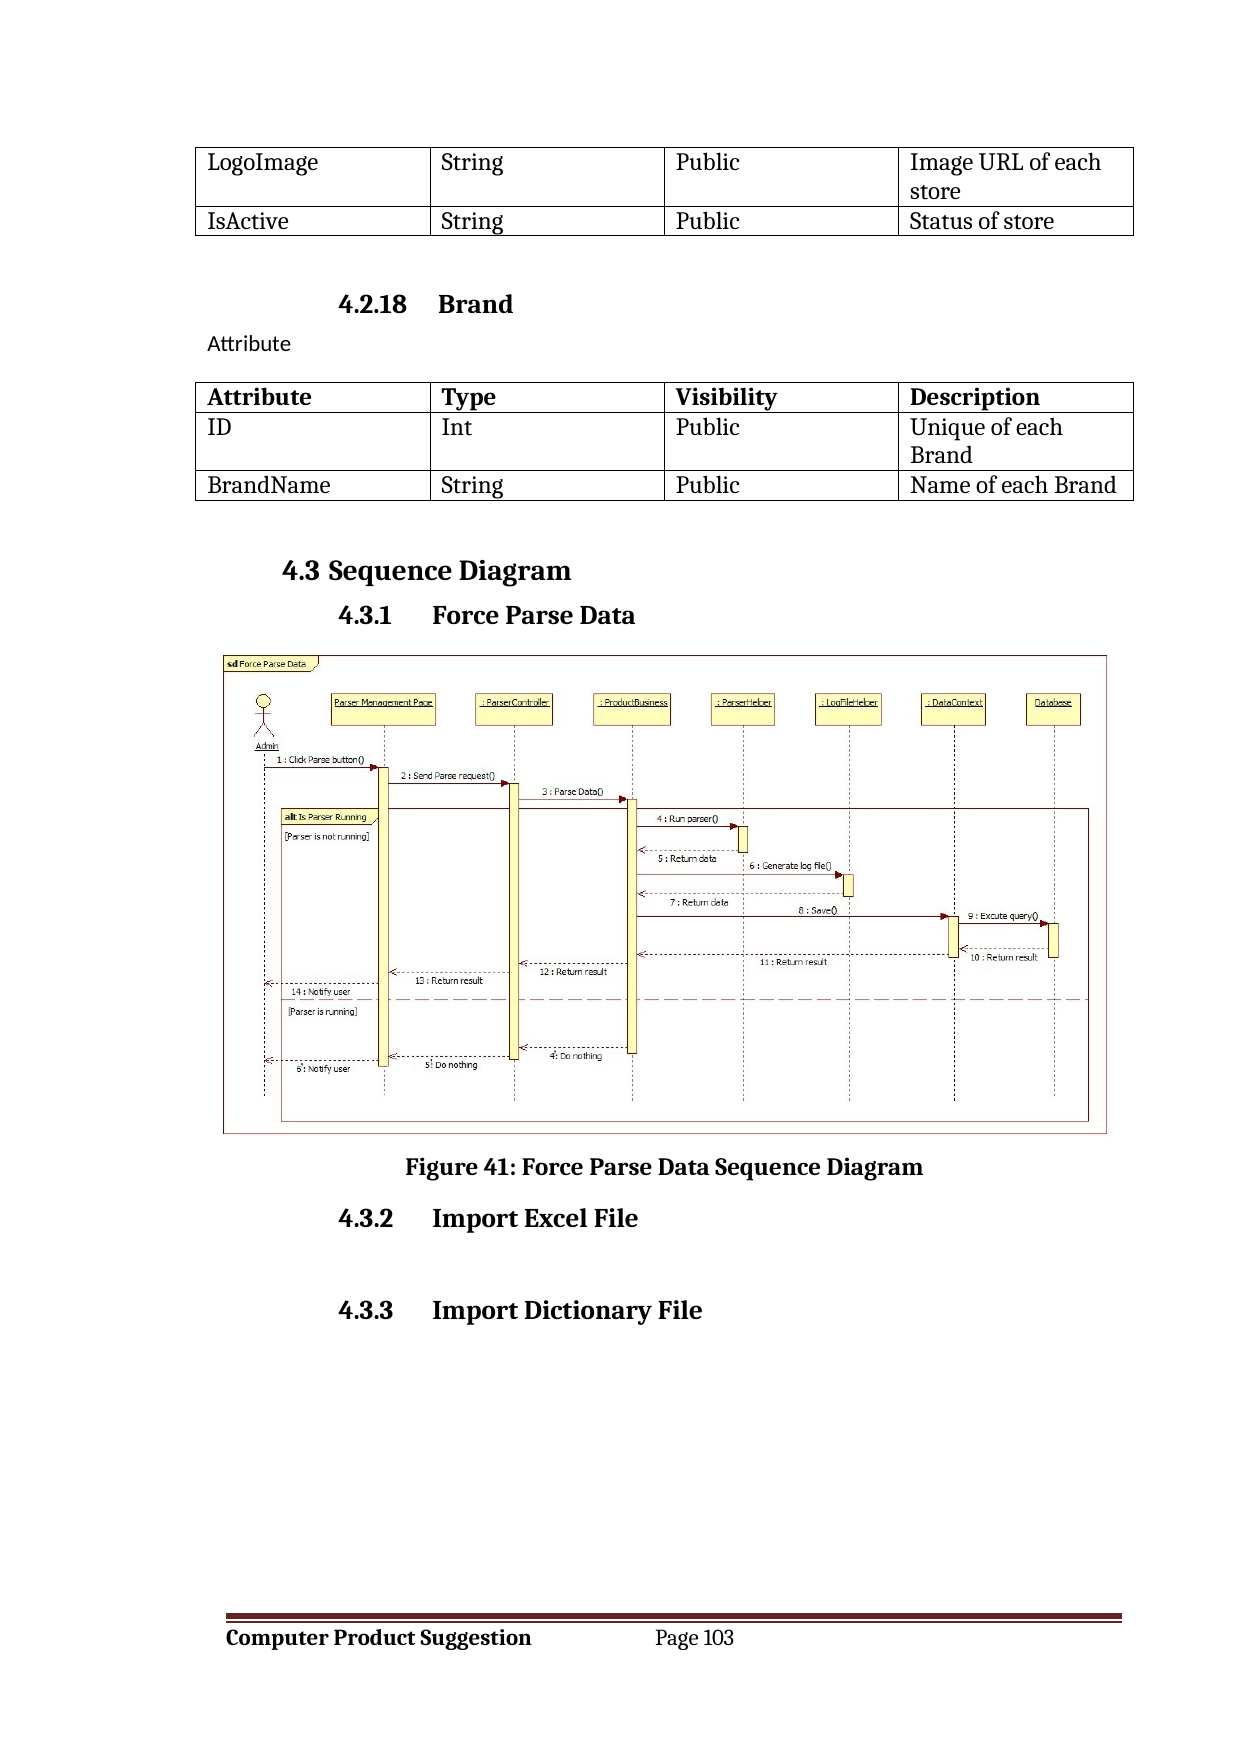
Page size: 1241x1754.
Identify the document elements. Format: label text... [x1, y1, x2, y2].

subtitle Import Excel File [338, 1203, 1122, 1234]
table_cell Status of store [899, 207, 1133, 235]
table_cell Image URL of each store [899, 148, 1133, 206]
table_cell String [431, 207, 664, 235]
table_cell Public [665, 413, 898, 470]
picture [207, 639, 1122, 1149]
table_cell Int [431, 413, 664, 470]
table_header Type [431, 383, 664, 412]
table_cell Public [665, 471, 898, 500]
text Attribute [207, 329, 1122, 357]
table_header Description [899, 383, 1133, 412]
subtitle Brand [338, 289, 1122, 321]
table_cell Public [665, 148, 898, 206]
subtitle Sequence Diagram [282, 554, 1122, 588]
table_cell String [431, 148, 664, 206]
table_cell Public [665, 207, 898, 235]
table_cell Unique of each Brand [899, 413, 1133, 470]
text Figure 41: Force Parse Data Sequence Diagram [207, 1153, 1122, 1182]
table_cell Name of each Brand [899, 471, 1133, 500]
table_cell IsActive [196, 207, 430, 235]
table_cell BrandName [196, 471, 430, 500]
table_cell ID [196, 413, 430, 470]
table_header Attribute [196, 383, 430, 412]
subtitle Import Dictionary File [338, 1295, 1122, 1326]
table_cell LogoImage [196, 148, 430, 206]
subtitle Force Parse Data [338, 600, 1122, 631]
table_header Visibility [665, 383, 898, 412]
table_cell String [431, 471, 664, 500]
